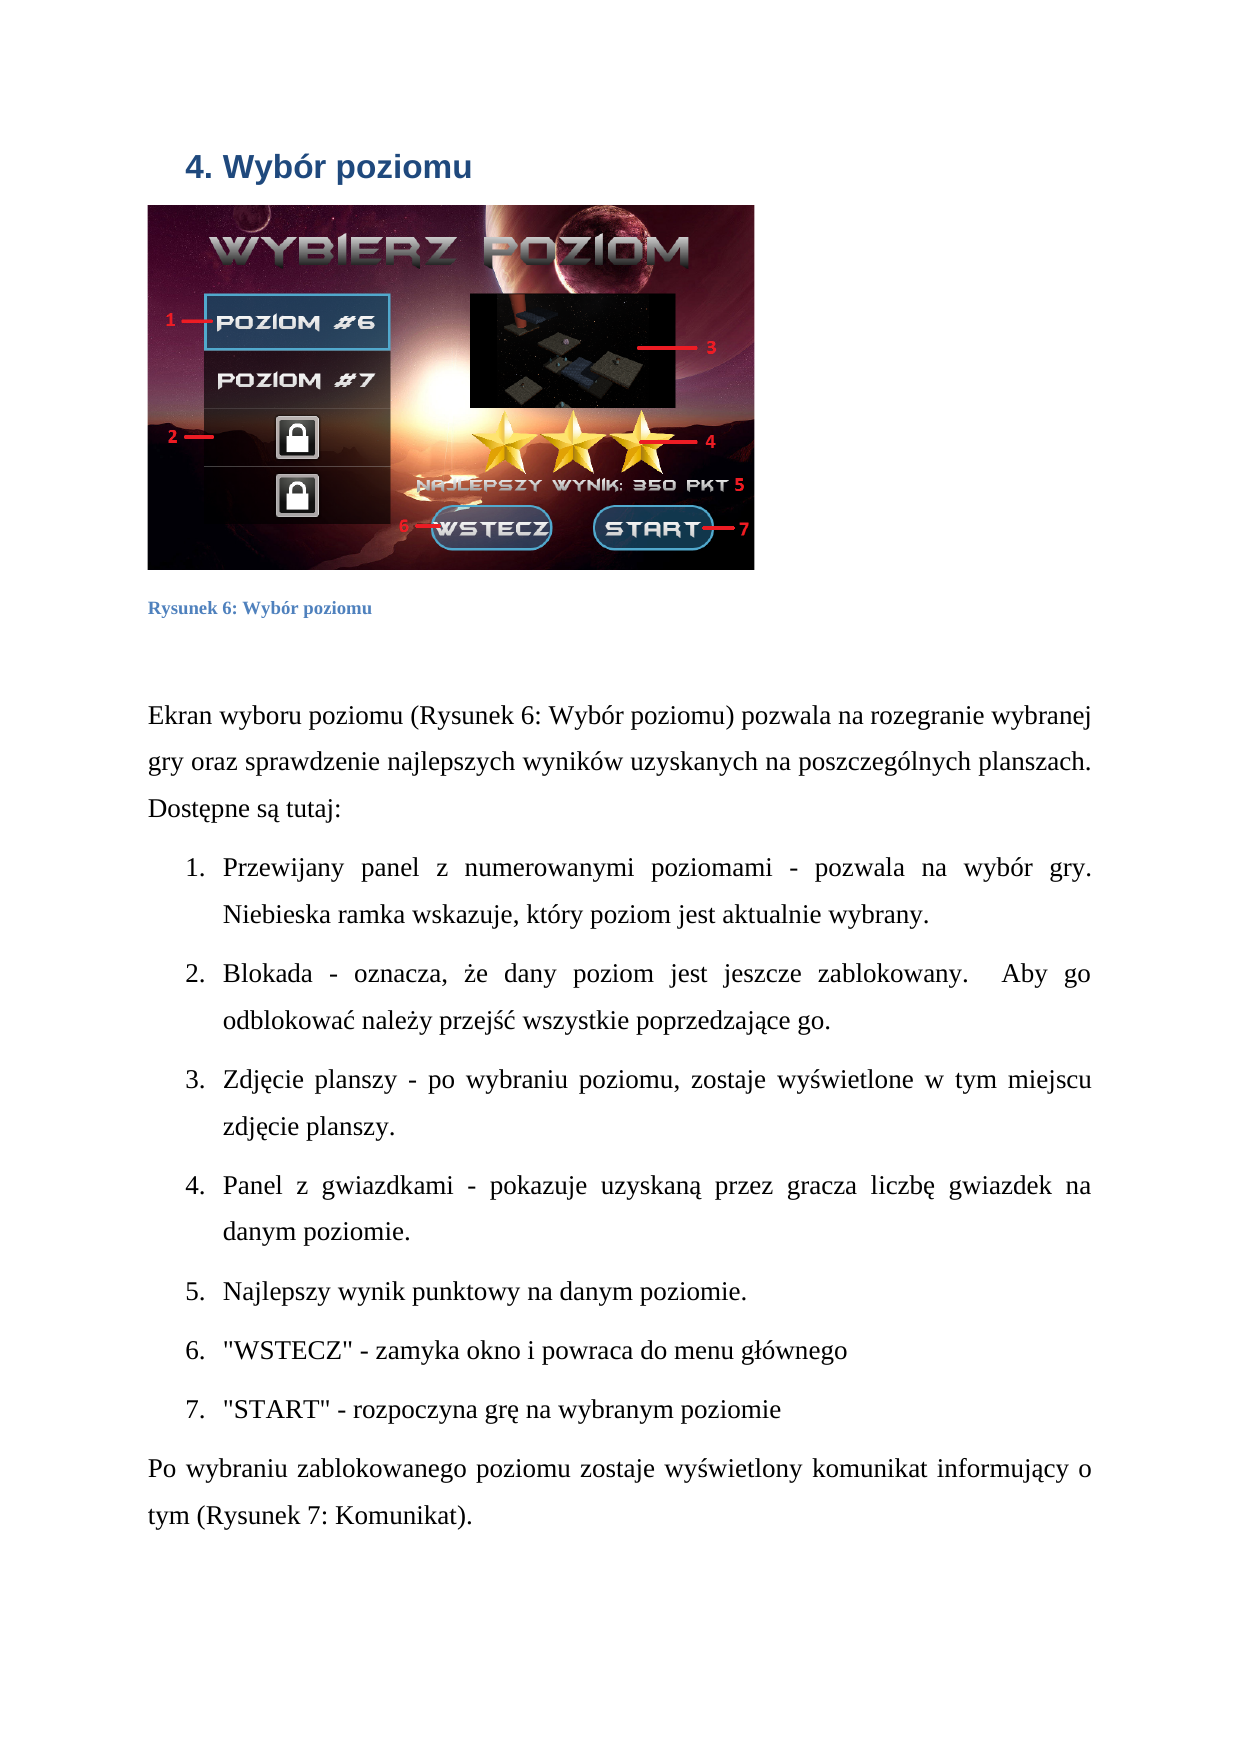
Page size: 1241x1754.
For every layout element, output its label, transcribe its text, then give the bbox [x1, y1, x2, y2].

text Rysunek 6: Wybór poziomu [148, 597, 1093, 619]
list "START" - rozpoczyna grę na wybranym poziomie [185, 1393, 1093, 1424]
picture [147, 205, 755, 570]
subtitle Wybór poziomu [185, 148, 1093, 186]
text Po wybraniu zablokowanego poziomu zostaje wyświetlony komunikat informujący o tym (Rysunek 7: Komunikat). [148, 1452, 1093, 1530]
list Najlepszy wynik punktowy na danym poziomie. [185, 1275, 1093, 1306]
list Blokada - oznacza, że dany poziom jest jeszcze zablokowany. Aby go odblokować należy przejść wszystkie poprzedzające go. [185, 957, 1093, 1035]
list "WSTECZ" - zamyka okno i powraca do menu głównego [185, 1334, 1093, 1365]
text Ekran wyboru poziomu (Rysunek 6: Wybór poziomu) pozwala na rozegranie wybranej gry oraz sprawdzenie najlepszych wyników uzyskanych na poszczególnych planszach. Dostępne są tutaj: [148, 699, 1093, 823]
list Przewijany panel z numerowanymi poziomami - pozwala na wybór gry. Niebieska ramka wskazuje, który poziom jest aktualnie wybrany. [185, 851, 1093, 929]
list Zdjęcie planszy - po wybraniu poziomu, zostaje wyświetlone w tym miejscu zdjęcie planszy. [185, 1063, 1093, 1141]
list Panel z gwiazdkami - pokazuje uzyskaną przez gracza liczbę gwiazdek na danym poziomie. [185, 1169, 1093, 1247]
